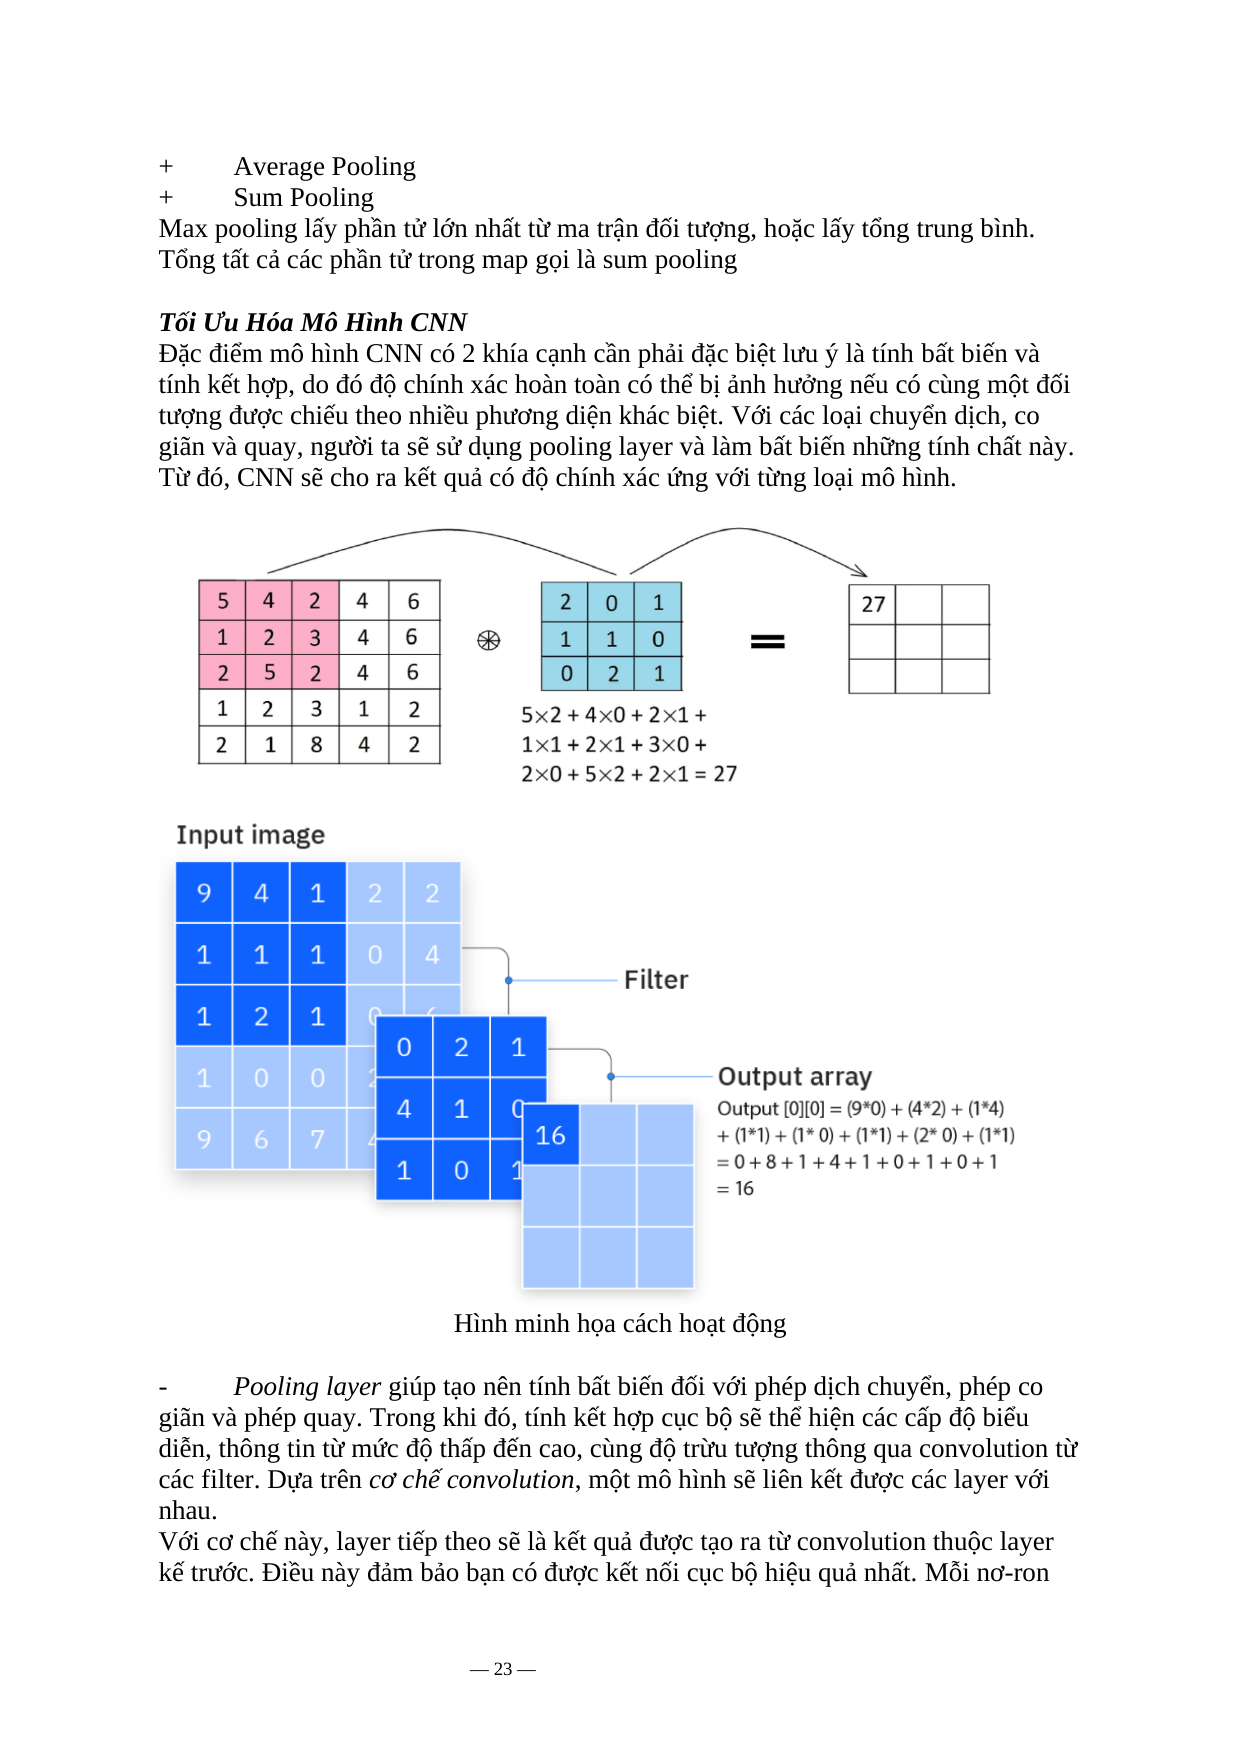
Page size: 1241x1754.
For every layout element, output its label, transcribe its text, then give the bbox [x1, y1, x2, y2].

text Hình minh họa cách hoạt động [158, 1307, 1082, 1338]
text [158, 1525, 1082, 1588]
text - Pooling layer giúp tạo nên tính bất biến đối với phép dịch chuyển, phép co giãn và phép quay. Trong khi đó, tính kết hợp cục bộ sẽ thể hiện các cấp độ biểu diễn, thông tin từ mức độ thấp đến cao, cùng độ trừu tượng thông qua convolution từ các filter. Dựa trên cơ chế convolution, một mô hình sẽ liên kết được các layer với nhau. [158, 1370, 1082, 1525]
text Đặc điểm mô hình CNN có 2 khía cạnh cần phải đặc biệt lưu ý là tính bất biến và tính kết hợp, do đó độ chính xác hoàn toàn có thể bị ảnh hưởng nếu có cùng một đối tượng được chiếu theo nhiều phương diện khác biệt. Với các loại chuyển dịch, co giãn và quay, người ta sẽ sử dụng pooling layer và làm bất biến những tính chất này. Từ đó, CNN sẽ cho ra kết quả có độ chính xác ứng với từng loại mô hình. [158, 337, 1082, 493]
picture [158, 492, 1024, 1308]
list + Sum Pooling [158, 181, 1082, 212]
list Max pooling lấy phần tử lớn nhất từ ma trận đối tượng, hoặc lấy tổng trung bình. Tổng tất cả các phần tử trong map gọi là sum pooling [158, 212, 1082, 274]
text Tối Ưu Hóa Mô Hình CNN [158, 306, 1082, 337]
list + Average Pooling [158, 150, 1082, 181]
